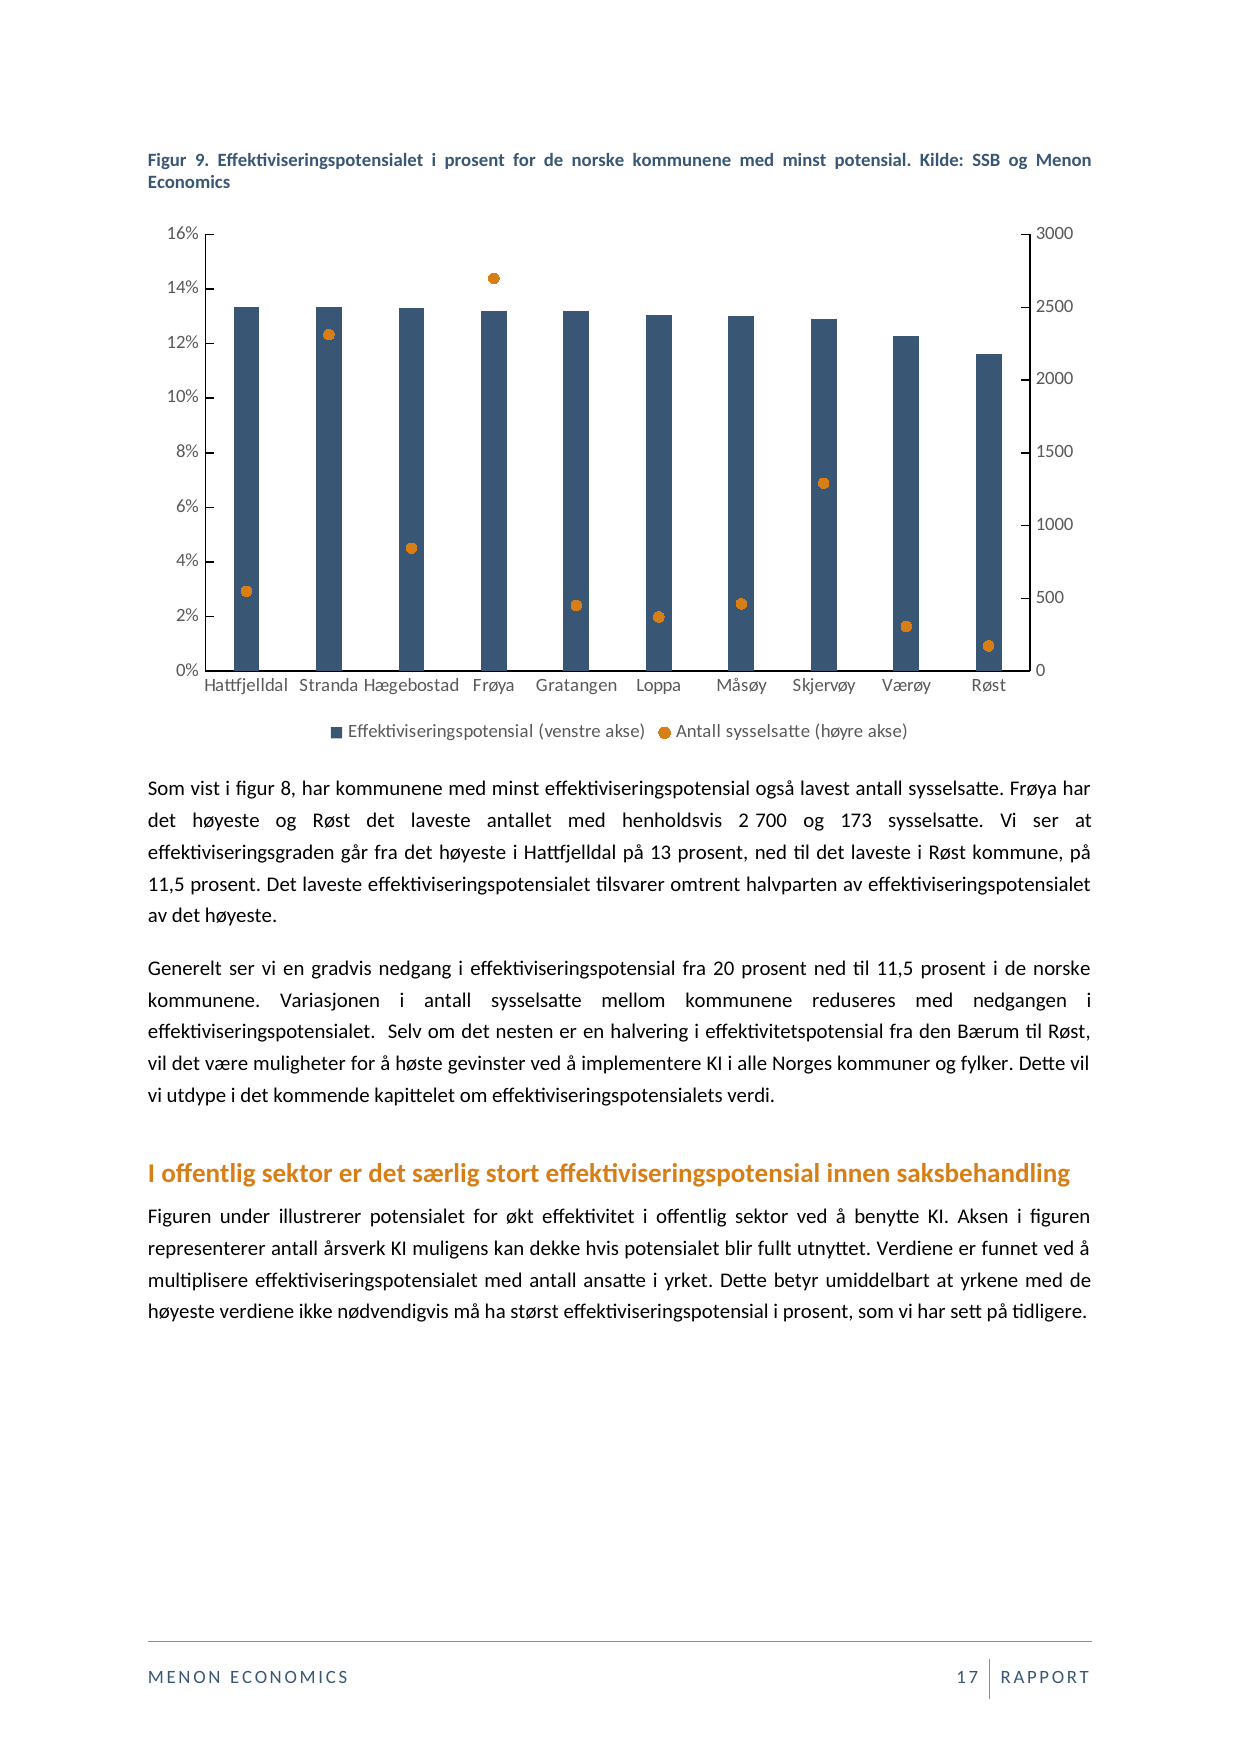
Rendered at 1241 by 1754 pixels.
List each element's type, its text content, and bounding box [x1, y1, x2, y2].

text Figur 9. Effektiviseringspotensialet i prosent for de norske kommunene med minst potensial. Kilde: SSB og Menon Economics [148, 148, 1092, 193]
text Figuren under illustrerer potensialet for økt effektivitet i offentlig sektor ved å benytte KI. Aksen i figuren representerer antall årsverk KI muligens kan dekke hvis potensialet blir fullt utnyttet. Verdiene er funnet ved å multiplisere effektiviseringspotensialet med antall ansatte i yrket. Dette betyr umiddelbart at yrkene med de høyeste verdiene ikke nødvendigvis må ha størst effektiviseringspotensial i prosent, som vi har sett på tidligere. [148, 1203, 1092, 1324]
text Generelt ser vi en gradvis nedgang i effektiviseringspotensial fra 20 prosent ned til 11,5 prosent i de norske kommunene. Variasjonen i antall sysselsatte mellom kommunene reduseres med nedgangen i effektiviseringspotensialet. Selv om det nesten er en halvering i effektivitetspotensial fra den Bærum til Røst, vil det være muligheter for å høste gevinster ved å implementere KI i alle Norges kommuner og fylker. Dette vil vi utdype i det kommende kapittelet om effektiviseringspotensialets verdi. [148, 955, 1092, 1108]
subtitle I offentlig sektor er det særlig stort effektiviseringspotensial innen saksbehandling [148, 1156, 1092, 1189]
text Som vist i figur 8, har kommunene med minst effektiviseringspotensial også lavest antall sysselsatte. Frøya har det høyeste og Røst det laveste antallet med henholdsvis 2 700 og 173 sysselsatte. Vi ser at effektiviseringsgraden går fra det høyeste i Hattfjelldal på 13 prosent, ned til det laveste i Røst kommune, på 11,5 prosent. Det laveste effektiviseringspotensialet tilsvarer omtrent halvparten av effektiviseringspotensialet av det høyeste. [148, 776, 1092, 928]
